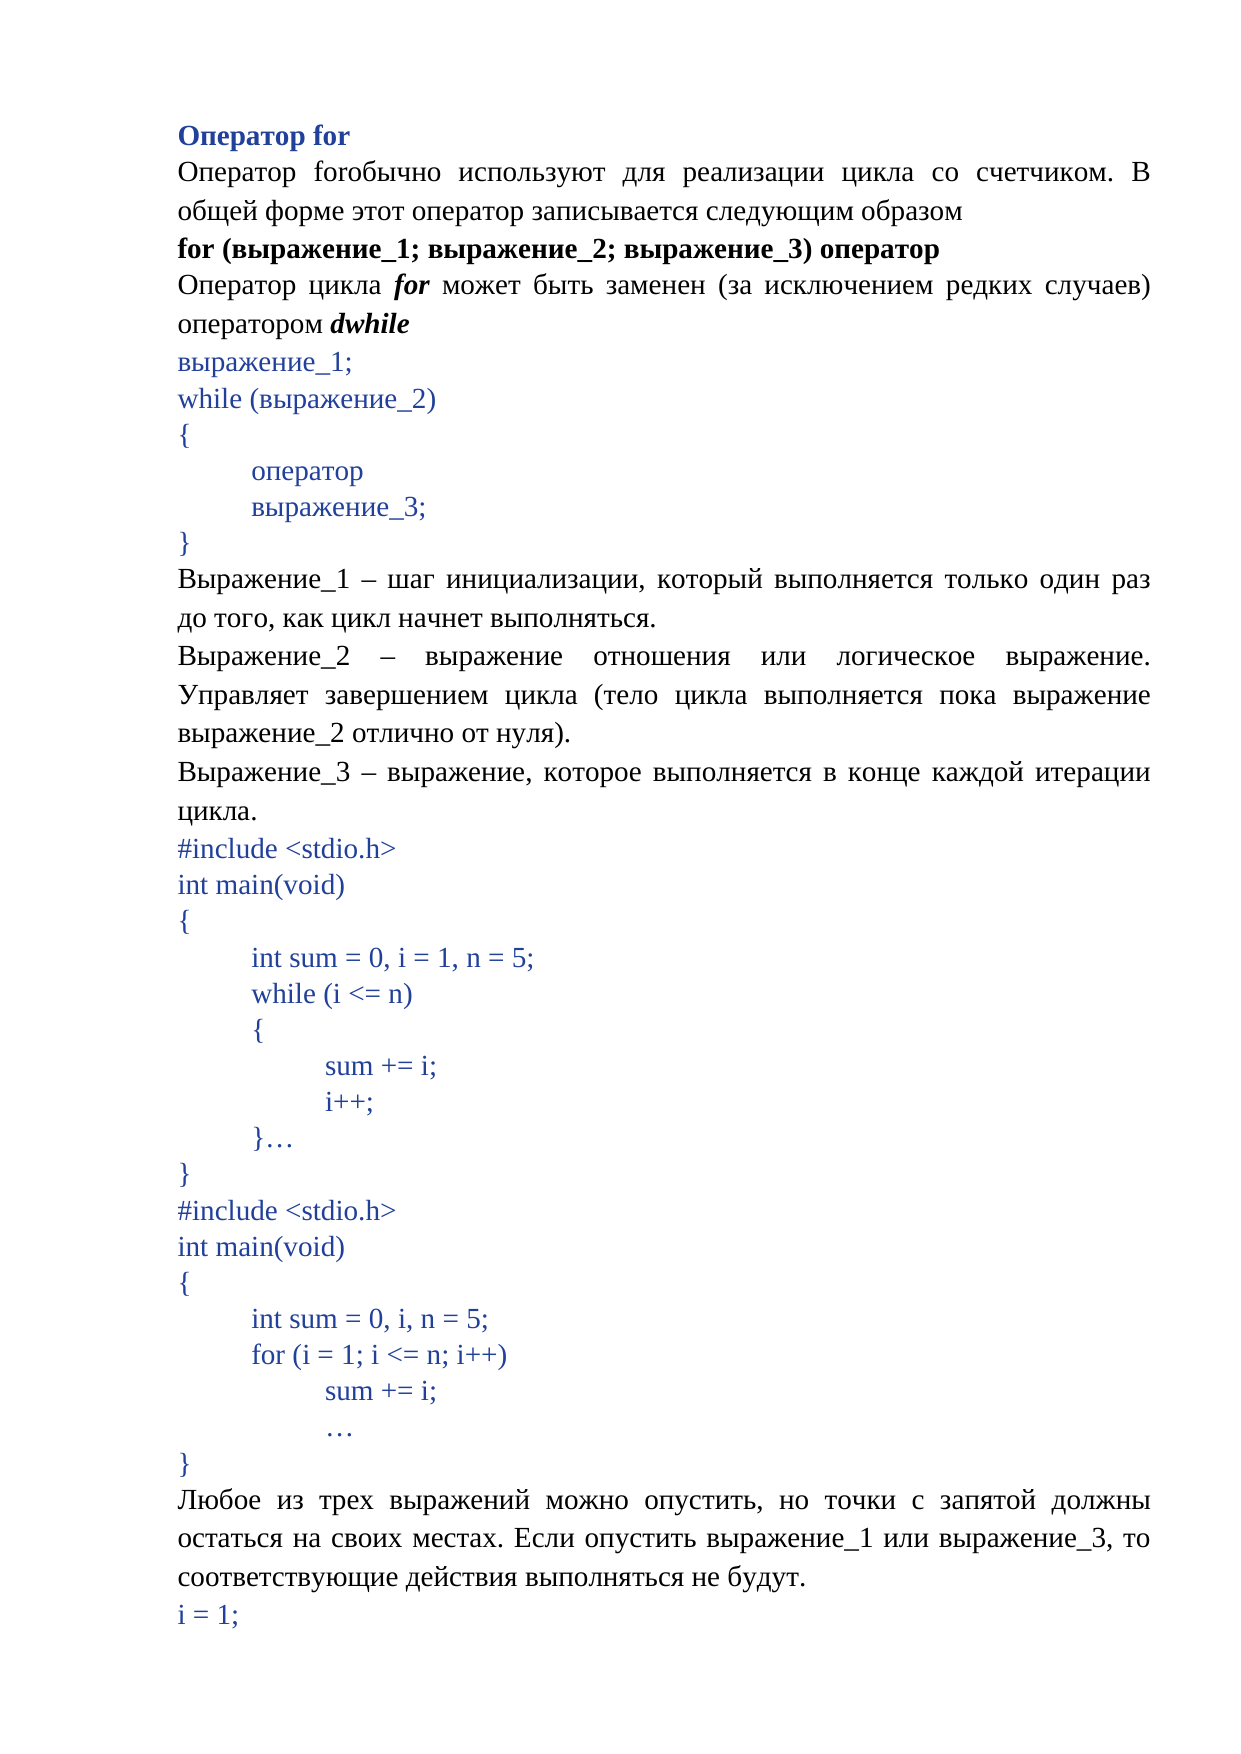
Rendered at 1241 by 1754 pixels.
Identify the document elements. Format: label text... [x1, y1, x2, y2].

text выражение_1; [177, 344, 1152, 378]
text Оператор for [177, 118, 1152, 152]
text for (выражение_1; выражение_2; выражение_3) оператор [177, 231, 1152, 265]
text } [177, 525, 1152, 559]
text for (i = 1; i <= n; i++) [177, 1337, 1152, 1371]
text { [177, 1265, 1152, 1298]
text i = 1; [177, 1597, 1152, 1631]
text { [177, 1012, 1152, 1046]
text while (выражение_2) [177, 381, 1152, 414]
text Оператор forобычно используют для реализации цикла со счетчиком. В общей форме этот оператор записывается следующим образом [177, 154, 1152, 226]
text Выражение_1 – шаг инициализации, который выполняется только один раз до того, как цикл начнет выполняться. [177, 561, 1152, 633]
text Выражение_2 – выражение отношения или логическое выражение. Управляет завершением цикла (тело цикла выполняется пока выражение выражение_2 отлично от нуля). [177, 638, 1152, 749]
text … [177, 1409, 1152, 1443]
text i++; [177, 1084, 1152, 1118]
text #include <stdio.h> [177, 1193, 1152, 1226]
text Любое из трех выражений можно опустить, но точки с запятой должны остаться на своих местах. Если опустить выражение_1 или выражение_3, то соответствующие действия выполняться не будут. [177, 1482, 1152, 1592]
text оператор [177, 453, 1152, 487]
text int main(void) [177, 1229, 1152, 1262]
text } [177, 1446, 1152, 1479]
text выражение_3; [177, 489, 1152, 523]
text sum += i; [177, 1373, 1152, 1407]
text { [177, 417, 1152, 450]
text { [177, 903, 1152, 937]
text }… [177, 1120, 1152, 1154]
text while (i <= n) [177, 976, 1152, 1009]
text sum += i; [177, 1048, 1152, 1082]
text int sum = 0, i, n = 5; [177, 1301, 1152, 1335]
text Выражение_3 – выражение, которое выполняется в конце каждой итерации цикла. [177, 754, 1152, 826]
text } [177, 1157, 1152, 1190]
text Оператор цикла for может быть заменен (за исключением редких случаев) оператором dwhile [177, 267, 1152, 339]
text int sum = 0, i = 1, n = 5; [177, 940, 1152, 973]
text #include <stdio.h> [177, 831, 1152, 865]
text int main(void) [177, 867, 1152, 901]
